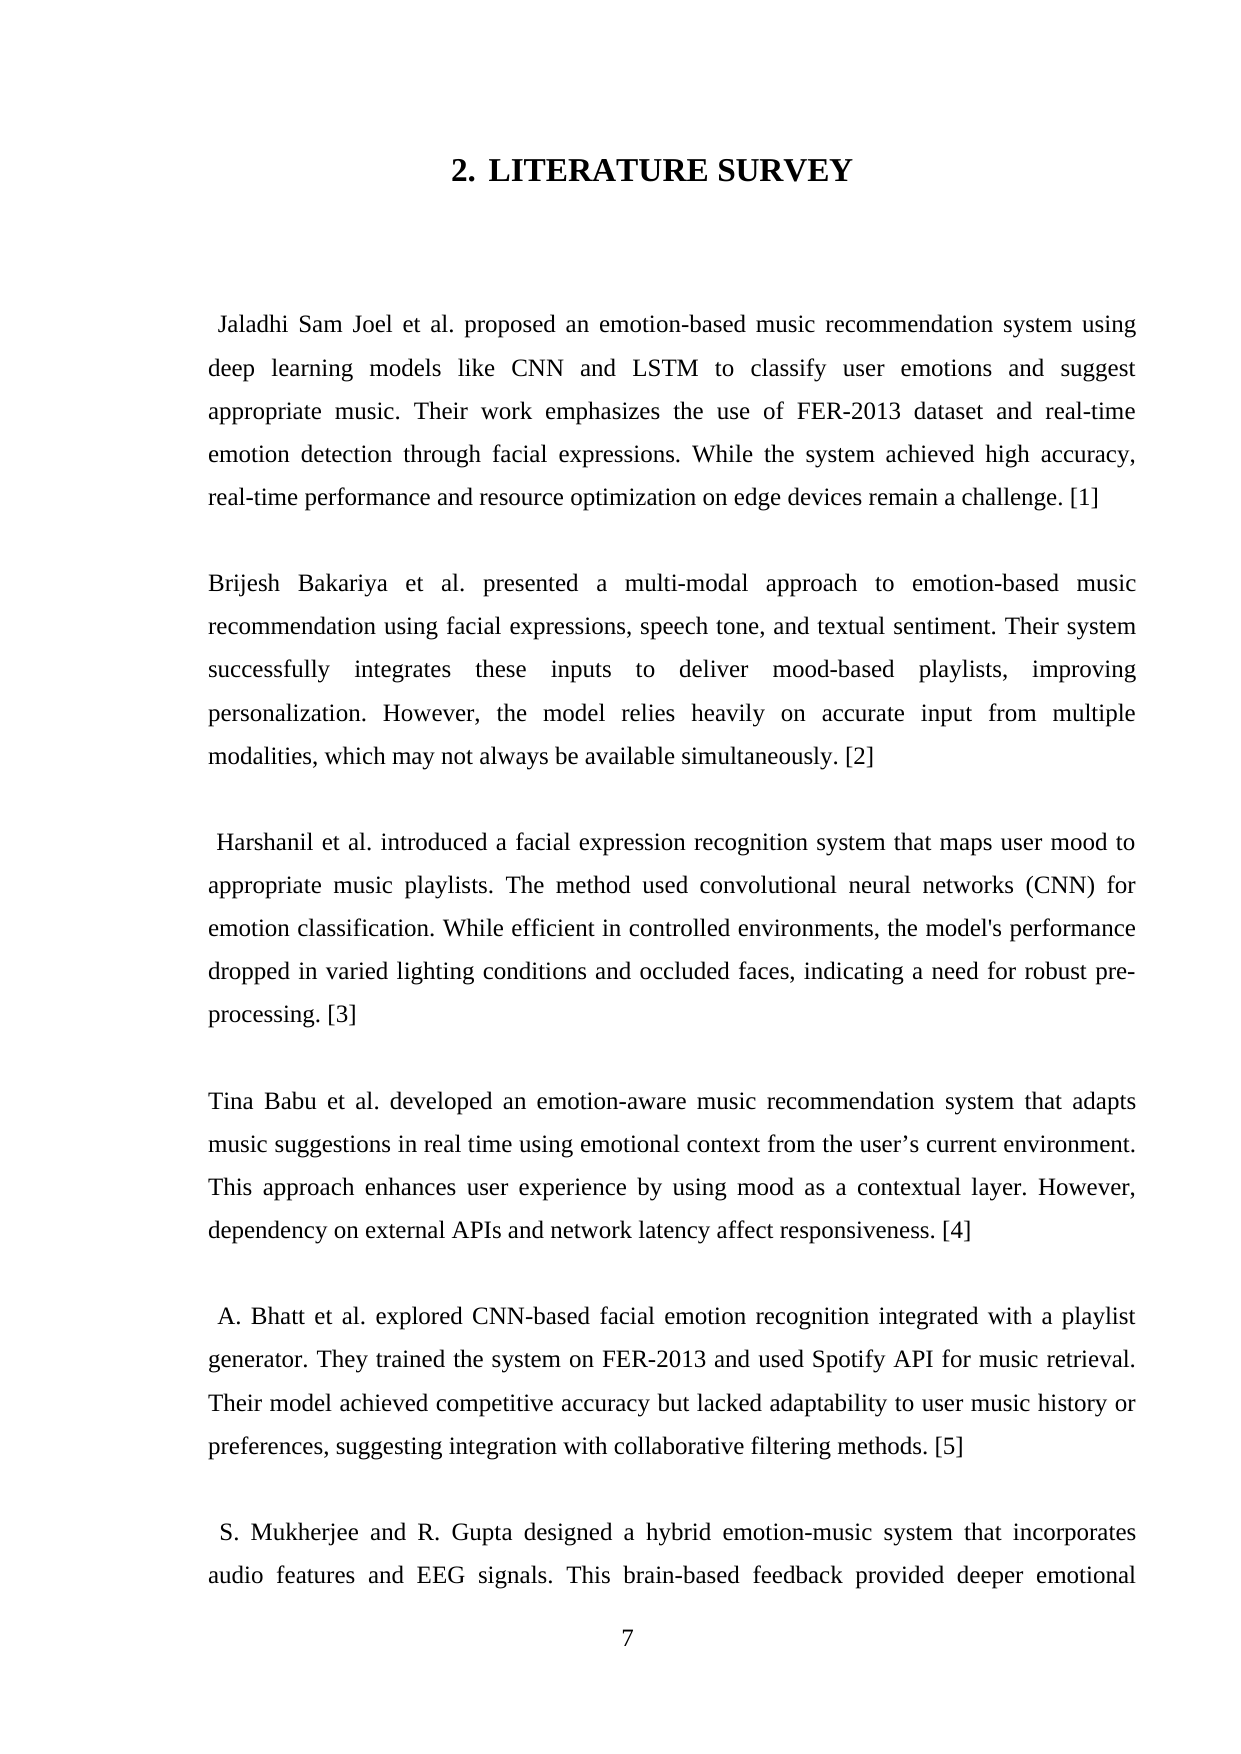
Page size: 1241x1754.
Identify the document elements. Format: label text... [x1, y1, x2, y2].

text A. Bhatt et al. explored CNN-based facial emotion recognition integrated with a playlist generator. They trained the system on FER-2013 and used Spotify API for music retrieval. Their model achieved competitive accuracy but lacked adaptability to user music history or preferences, suggesting integration with collaborative filtering methods. [5] [208, 1301, 1137, 1459]
text Jaladhi Sam Joel et al. proposed an emotion-based music recommendation system using deep learning models like CNN and LSTM to classify user emotions and suggest appropriate music. Their work emphasizes the use of FER-2013 dataset and real-time emotion detection through facial expressions. While the system achieved high accuracy, real-time performance and resource optimization on edge devices remain a challenge. [1] [208, 309, 1137, 511]
text Brijesh Bakariya et al. presented a multi-modal approach to emotion-based music recommendation using facial expressions, speech tone, and textual sentiment. Their system successfully integrates these inputs to deliver mood-based playlists, improving personalization. However, the model relies heavily on accurate input from multiple modalities, which may not always be available simultaneously. [2] [208, 568, 1137, 769]
text Harshanil et al. introduced a facial expression recognition system that maps user mood to appropriate music playlists. The method used convolutional neural networks (CNN) for emotion classification. While efficient in controlled environments, the model's performance dropped in varied lighting conditions and occluded faces, indicating a need for robust pre-processing. [3] [208, 827, 1137, 1028]
text Tina Babu et al. developed an emotion-aware music recommendation system that adapts music suggestions in real time using emotional context from the user’s current environment. This approach enhances user experience by using mood as a contextual layer. However, dependency on external APIs and network latency affect responsiveness. [4] [208, 1086, 1137, 1244]
subtitle LITERATURE SURVEY [451, 150, 1137, 188]
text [208, 1517, 1137, 1589]
